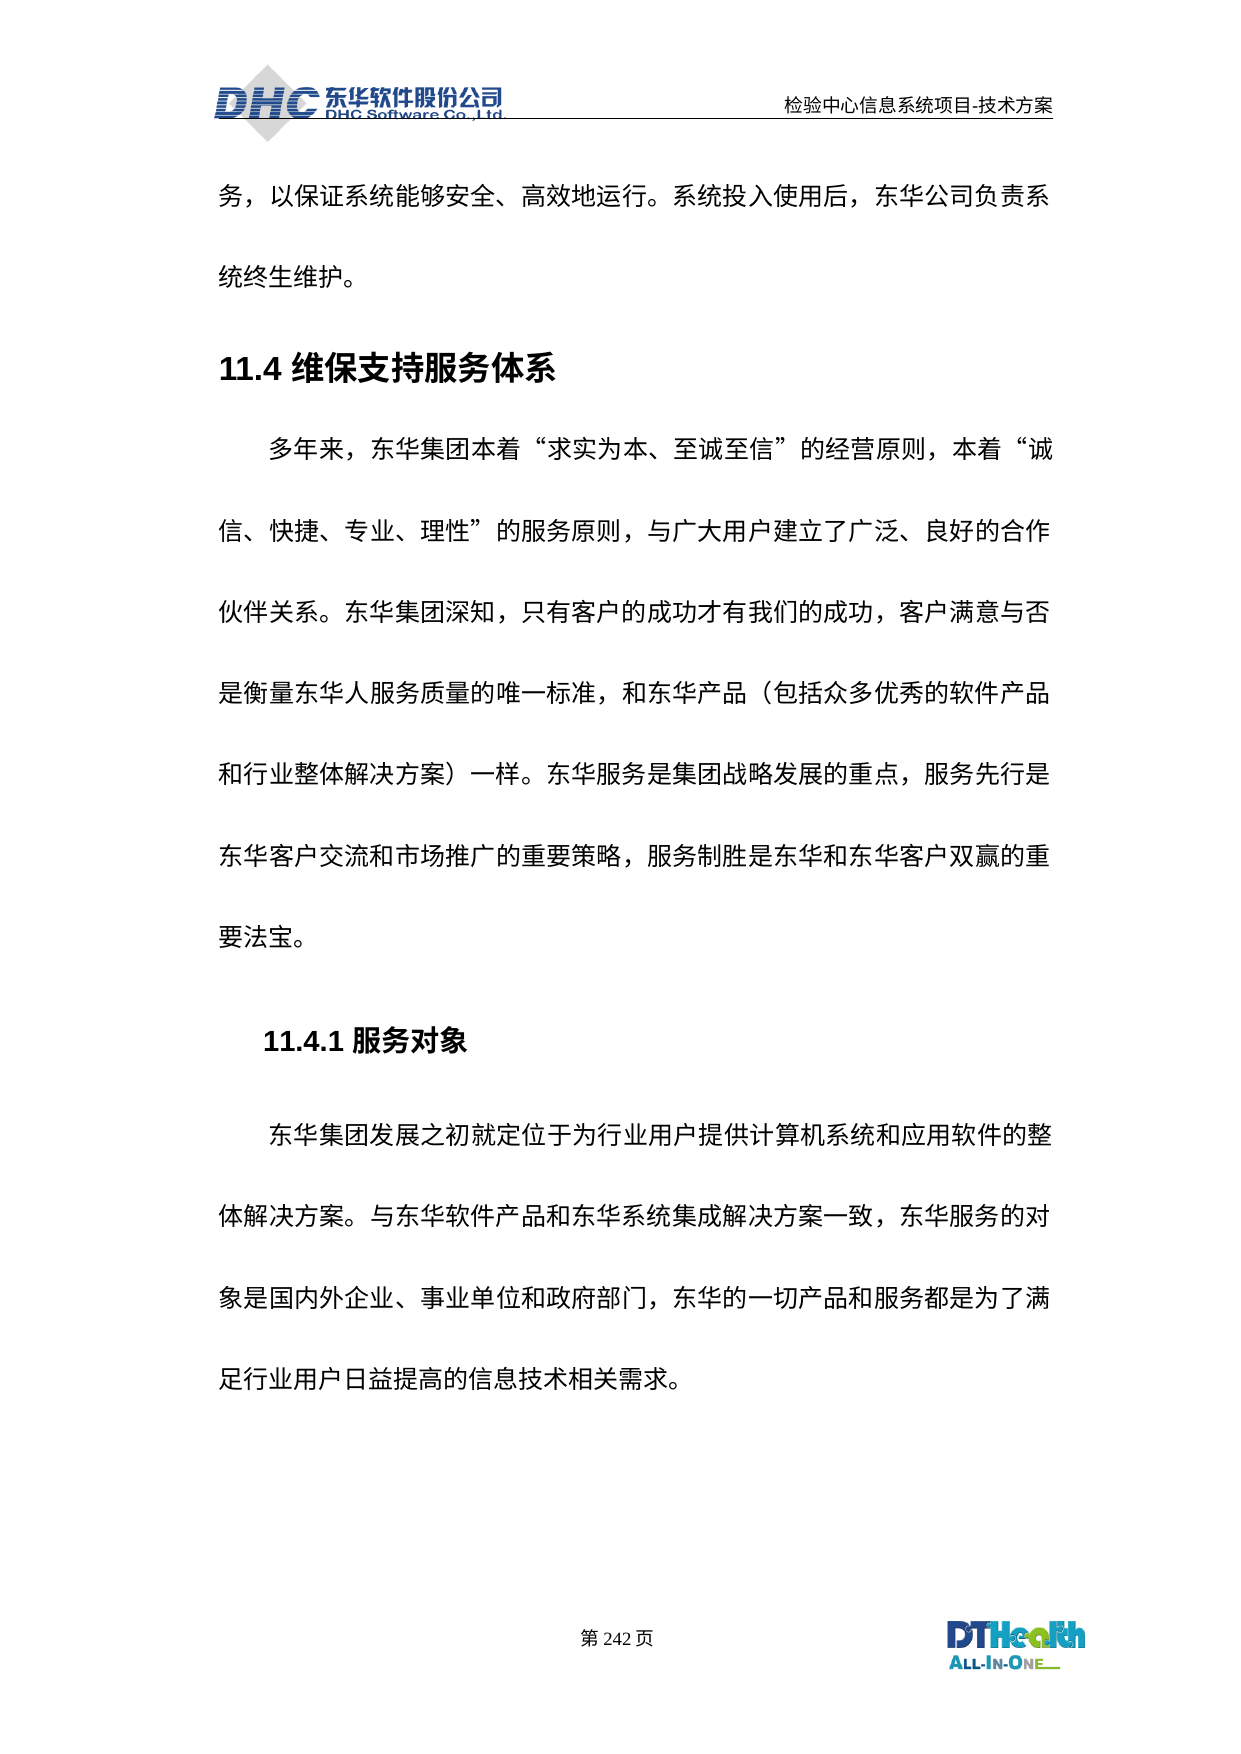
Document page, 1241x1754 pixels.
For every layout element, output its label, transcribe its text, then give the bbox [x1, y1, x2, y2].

picture [947, 1653, 1061, 1670]
text 东华公司提供终验结束后，所有软件产品3年的免费质保期，时间从整体项目验收合格并签署相关文件之日起计算。提供及时与完善的技术支持服务，以保证系统能够安全、高效地运行。系统投入使用后，东华公司负责系统终生维护。 [218, 162, 1053, 308]
text 维保支持服务体系 [218, 333, 1053, 398]
text 服务对象 [263, 1006, 1053, 1071]
picture [947, 1621, 1085, 1648]
text 多年来，东华集团本着“求实为本、至诚至信”的经营原则，本着“诚信、快捷、专业、理性”的服务原则，与广大用户建立了广泛、良好的合作伙伴关系。东华集团深知，只有客户的成功才有我们的成功，客户满意与否是衡量东华人服务质量的唯一标准，和东华产品（包括众多优秀的软件产品和行业整体解决方案）一样。东华服务是集团战略发展的重点，服务先行是东华客户交流和市场推广的重要策略，服务制胜是东华和东华客户双赢的重要法宝。 [218, 415, 1053, 968]
text 东华集团发展之初就定位于为行业用户提供计算机系统和应用软件的整体解决方案。与东华软件产品和东华系统集成解决方案一致，东华服务的对象是国内外企业、事业单位和政府部门，东华的一切产品和服务都是为了满足行业用户日益提高的信息技术相关需求。 [218, 1101, 1053, 1410]
picture [214, 64, 506, 142]
